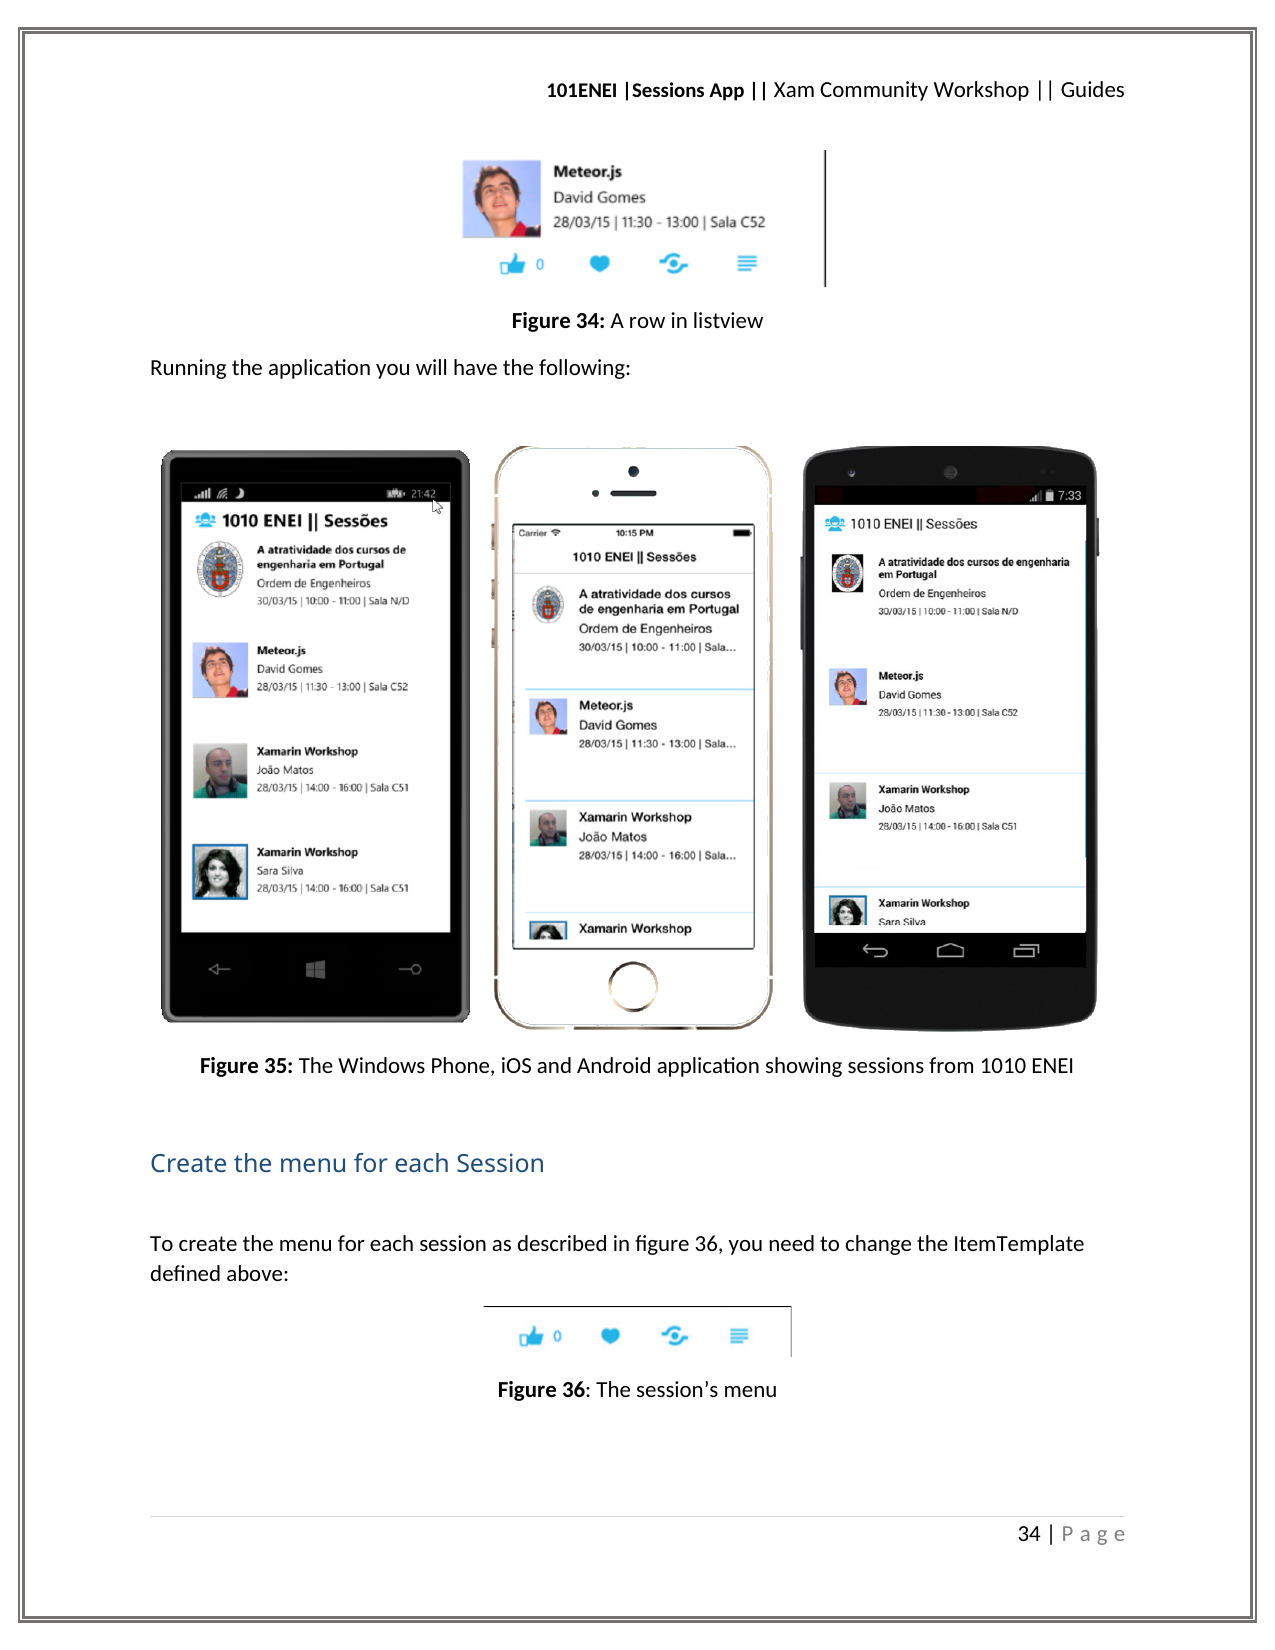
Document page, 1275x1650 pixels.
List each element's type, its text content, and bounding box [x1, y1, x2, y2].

picture [150, 446, 1125, 1033]
text Running the application you will have the following: [150, 353, 1125, 381]
text To create the menu for each session as described in figure 36, you need to change the ItemTemplate defined above: [150, 1229, 1125, 1287]
subtitle Create the menu for each Session [150, 1145, 1125, 1179]
text Figure 36: The session’s menu [150, 1375, 1125, 1403]
picture [448, 150, 827, 287]
picture [483, 1306, 792, 1357]
text Figure 35: The Windows Phone, iOS and Android application showing sessions from 1010 ENEI [150, 1052, 1125, 1080]
text Figure 34: A row in listview [150, 306, 1125, 334]
